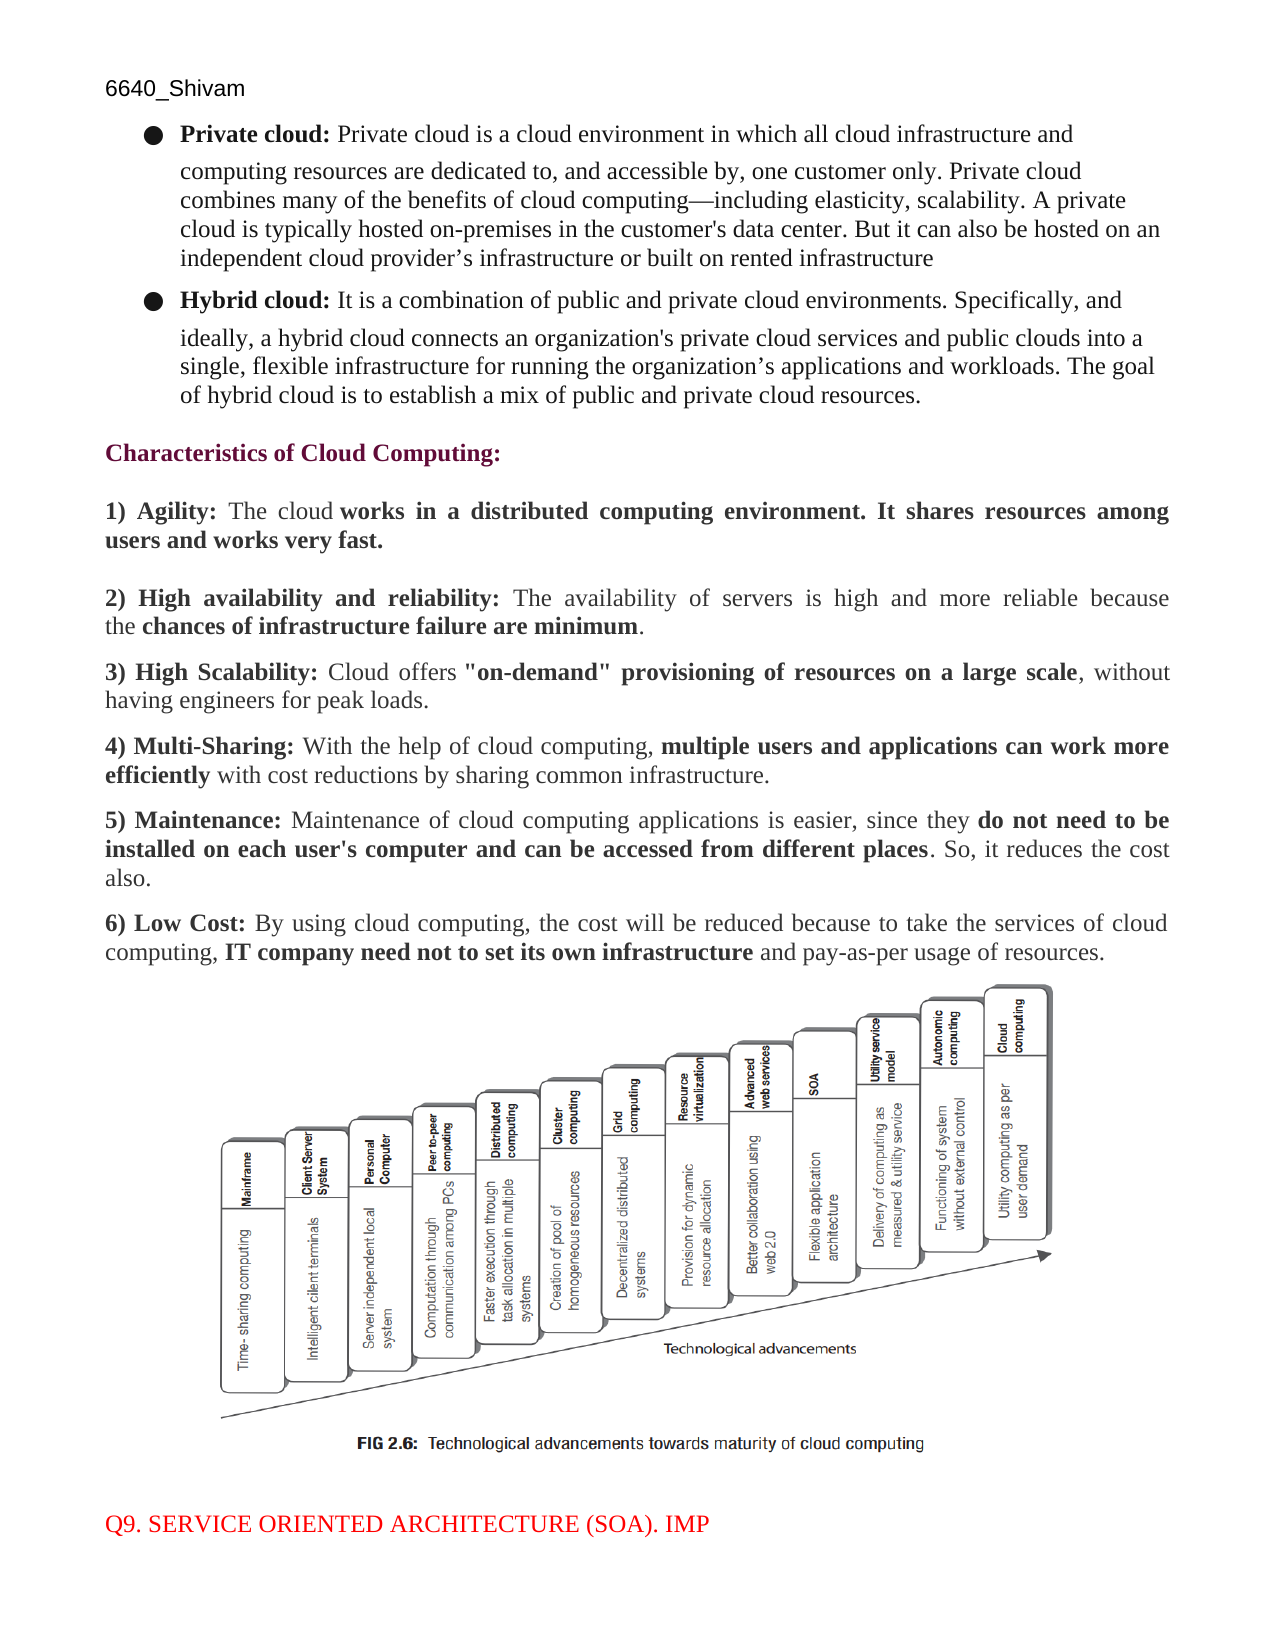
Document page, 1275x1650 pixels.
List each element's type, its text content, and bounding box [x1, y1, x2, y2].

list Private cloud: Private cloud is a cloud environment in which all cloud infrastructure and computing resources are dedicated to, and accessible by, one customer only. Private cloud combines many of the benefits of cloud computing—including elasticity, scalability. A private cloud is typically hosted on-premises in the customer's data center. But it can also be hosted on an independent cloud provider’s infrastructure or built on rented infrastructure [142, 105, 1170, 271]
text 5) Maintenance: Maintenance of cloud computing applications is easier, since they do not need to be installed on each user's computer and can be accessed from different places. So, it reduces the cost also. [105, 805, 1170, 891]
text 2) High availability and reliability: The availability of servers is high and more reliable because the chances of infrastructure failure are minimum. [105, 583, 1170, 640]
text Q9. SERVICE ORIENTED ARCHITECTURE (SOA). IMP [105, 1509, 1170, 1538]
text 4) Multi-Sharing: With the help of cloud computing, multiple users and applications can work more efficiently with cost reductions by sharing common infrastructure. [105, 731, 1170, 788]
text 3) High Scalability: Cloud offers "on-demand" provisioning of resources on a large scale, without having engineers for peak loads. [105, 657, 1170, 714]
picture [206, 982, 1069, 1464]
subtitle 1) Agility: The cloud works in a distributed computing environment. It shares resources among users and works very fast. [105, 496, 1170, 553]
text 6) Low Cost: By using cloud computing, the cost will be reduced because to take the services of cloud computing, IT company need not to set its own infrastructure and pay-as-per usage of resources. [105, 908, 1170, 966]
list Hybrid cloud: It is a combination of public and private cloud environments. Specifically, and ideally, a hybrid cloud connects an organization's private cloud services and public clouds into a single, flexible infrastructure for running the organization’s applications and workloads. The goal of hybrid cloud is to establish a mix of public and private cloud resources. [142, 271, 1170, 409]
subtitle Characteristics of Cloud Computing: [105, 438, 1170, 467]
